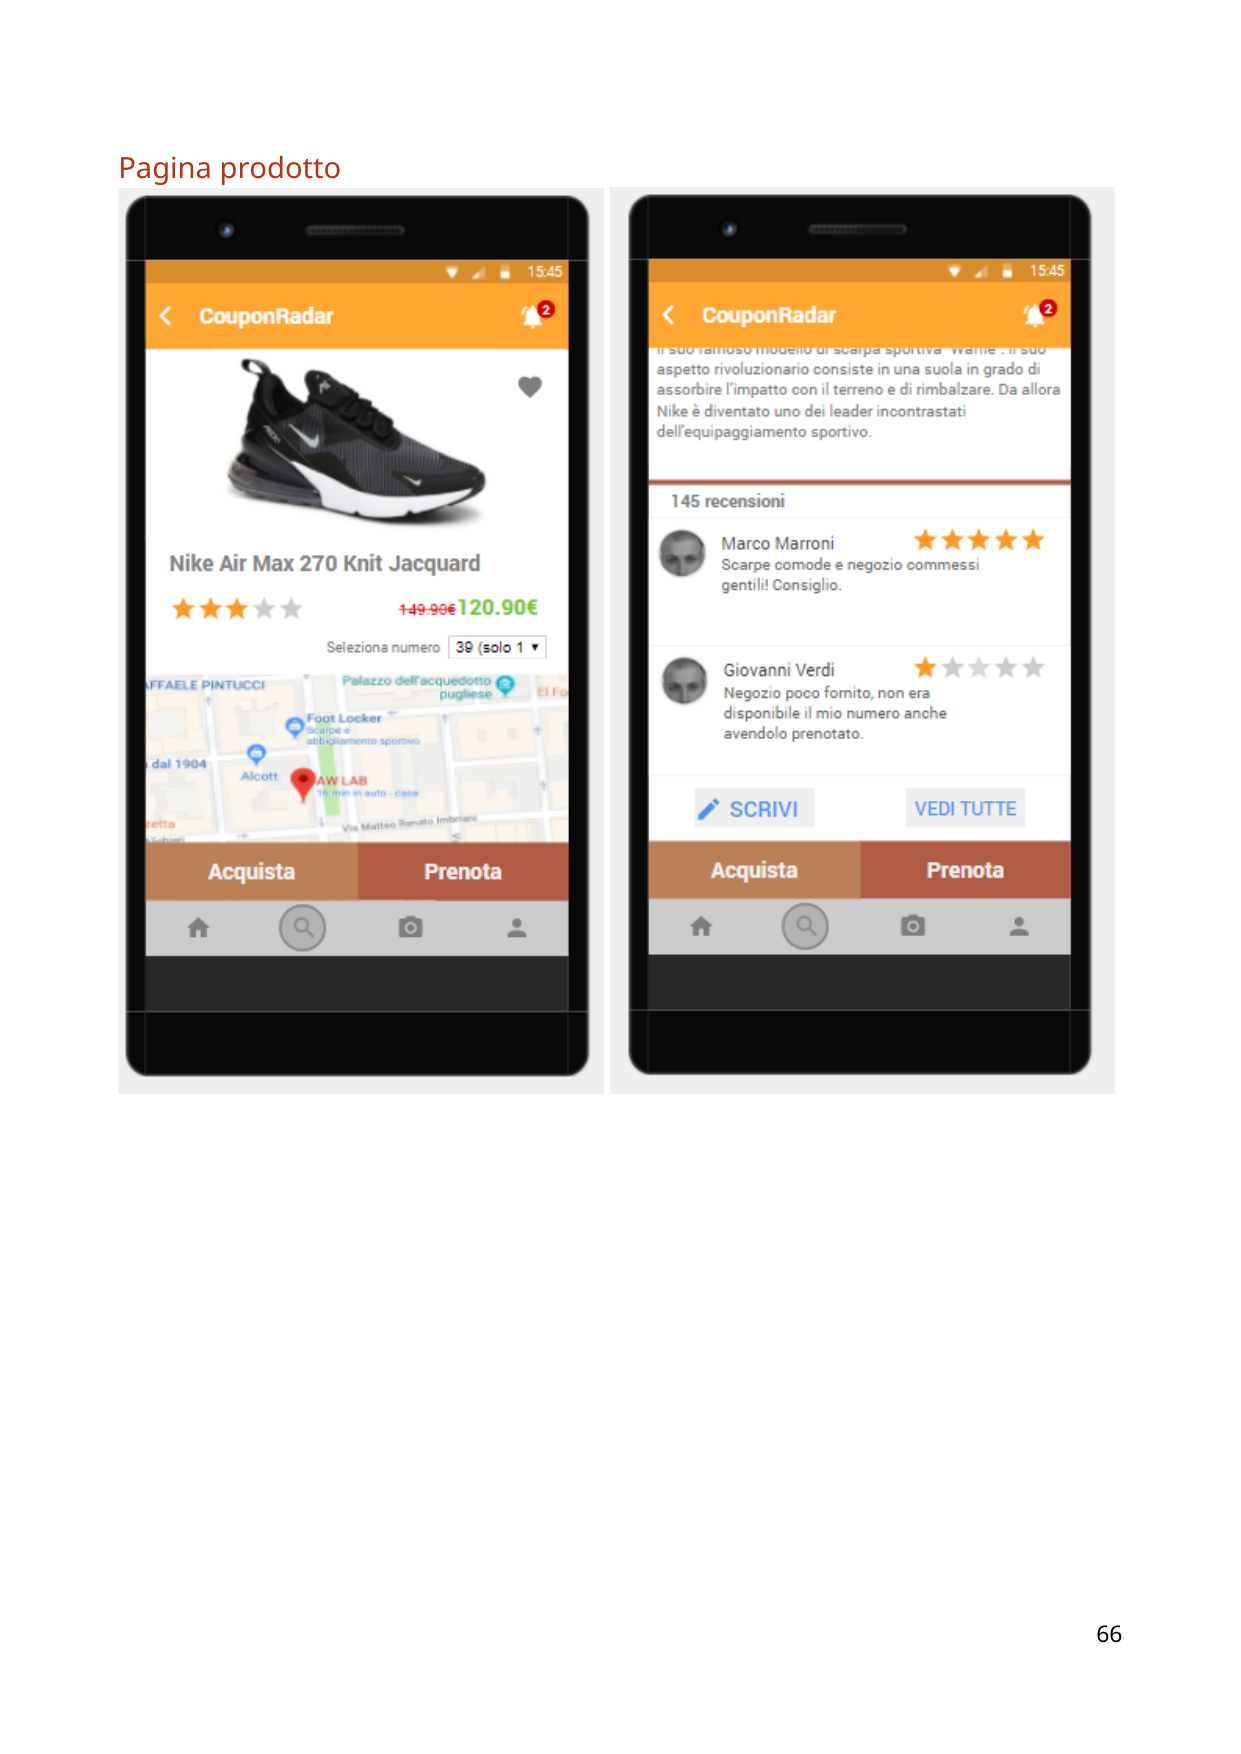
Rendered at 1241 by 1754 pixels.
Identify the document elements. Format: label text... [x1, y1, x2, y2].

subtitle Pagina prodotto [118, 148, 1122, 187]
picture [610, 187, 1115, 1094]
picture [118, 188, 604, 1094]
